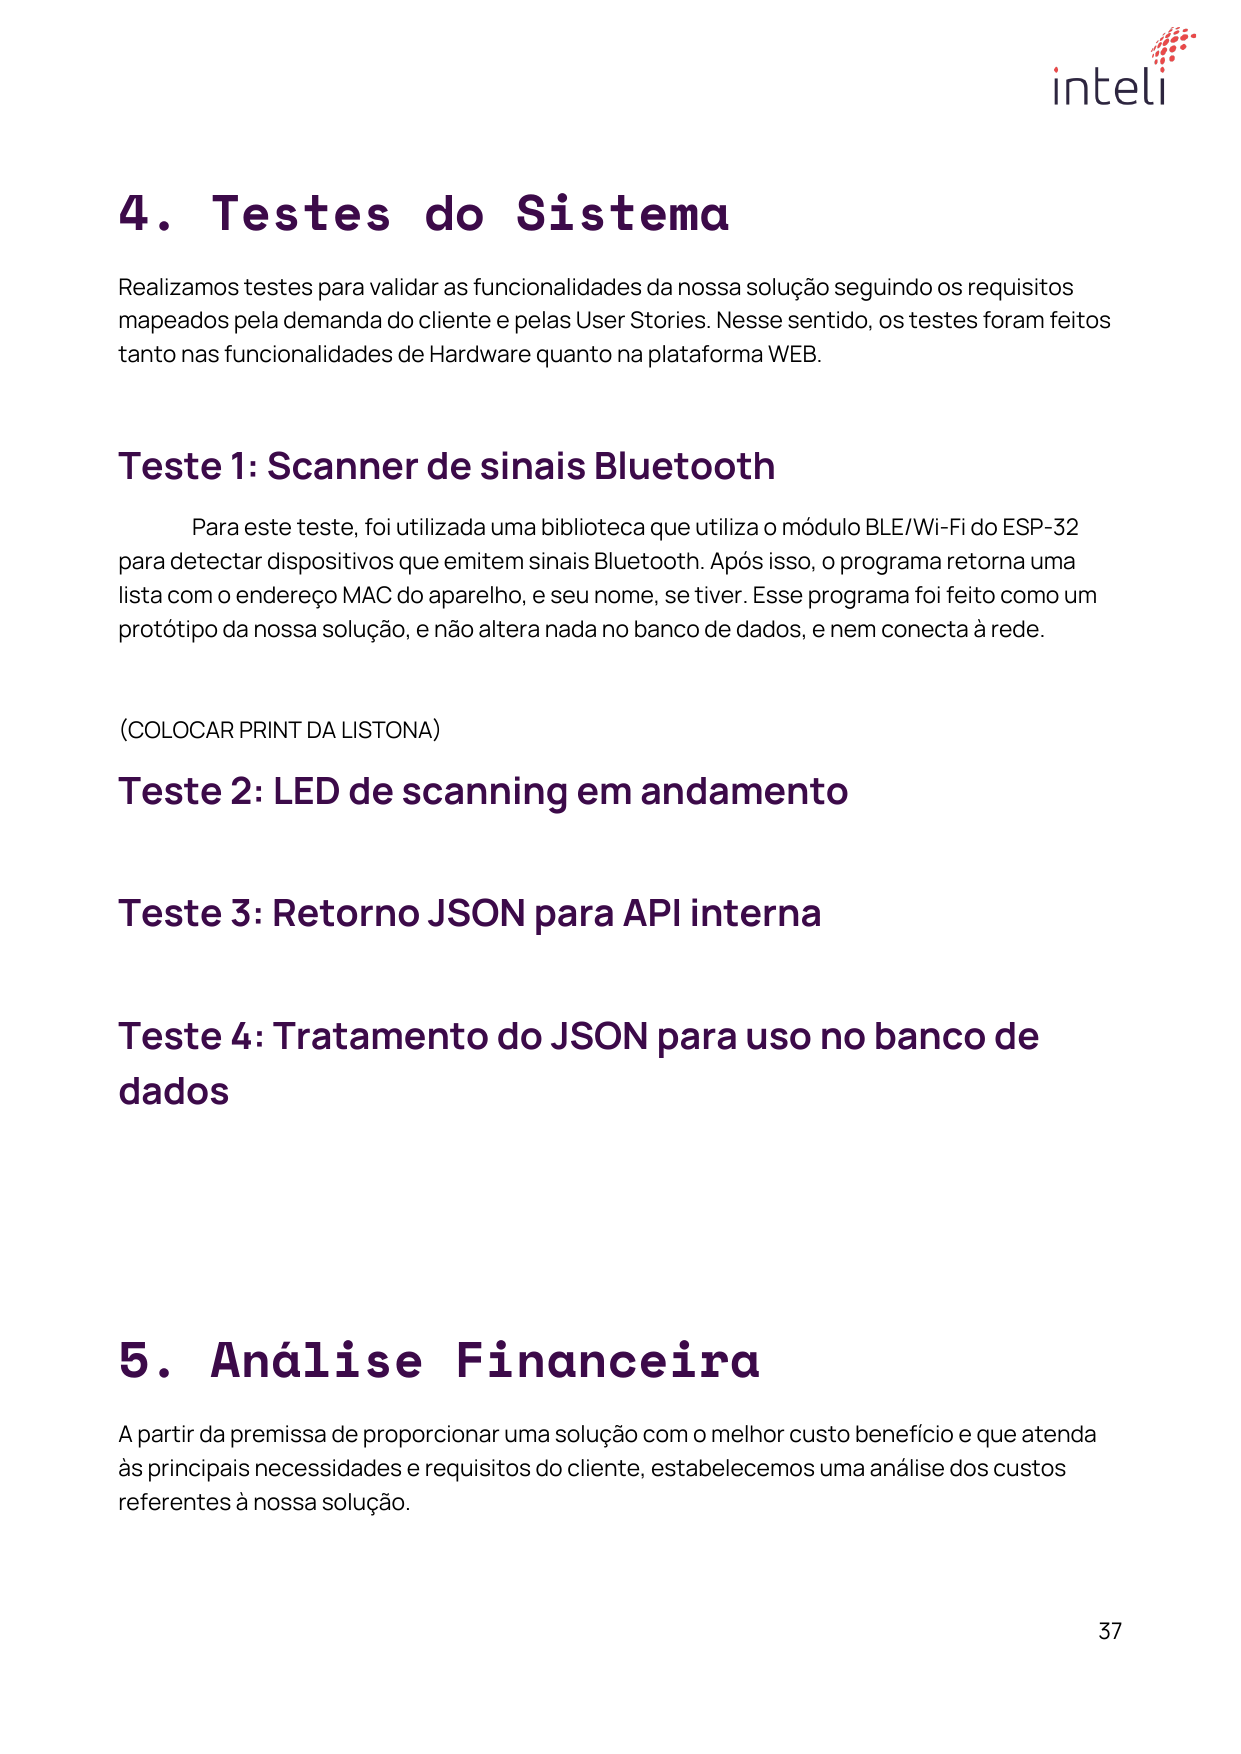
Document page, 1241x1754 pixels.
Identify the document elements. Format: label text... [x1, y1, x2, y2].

text A partir da premissa de proporcionar uma solução com o melhor custo benefício e que atenda às principais necessidades e requisitos do cliente, estabelecemos uma análise dos custos referentes à nossa solução. [118, 1418, 1122, 1517]
subtitle 5. Análise Financeira [118, 1322, 1122, 1396]
subtitle Teste 4: Tratamento do JSON para uso no banco de dados [118, 1009, 1122, 1116]
text Realizamos testes para validar as funcionalidades da nossa solução seguindo os requisitos mapeados pela demanda do cliente e pelas User Stories. Nesse sentido, os testes foram feitos tanto nas funcionalidades de Hardware quanto na plataforma WEB. [118, 271, 1122, 369]
subtitle Teste 3: Retorno JSON para API interna [118, 887, 1122, 938]
subtitle Teste 2: LED de scanning em andamento [118, 764, 1122, 816]
subtitle Teste 1: Scanner de sinais Bluetooth [118, 439, 1122, 491]
picture [1054, 27, 1197, 105]
text (COLOCAR PRINT DA LISTONA) [118, 714, 1122, 745]
text Para este teste, foi utilizada uma biblioteca que utiliza o módulo BLE/Wi-Fi do ESP-32 para detectar dispositivos que emitem sinais Bluetooth. Após isso, o programa retorna uma lista com o endereço MAC do aparelho, e seu nome, se tiver. Esse programa foi feito como um protótipo da nossa solução, e não altera nada no banco de dados, e nem conecta à rede. [118, 511, 1122, 644]
subtitle 4. Testes do Sistema [118, 174, 1122, 248]
